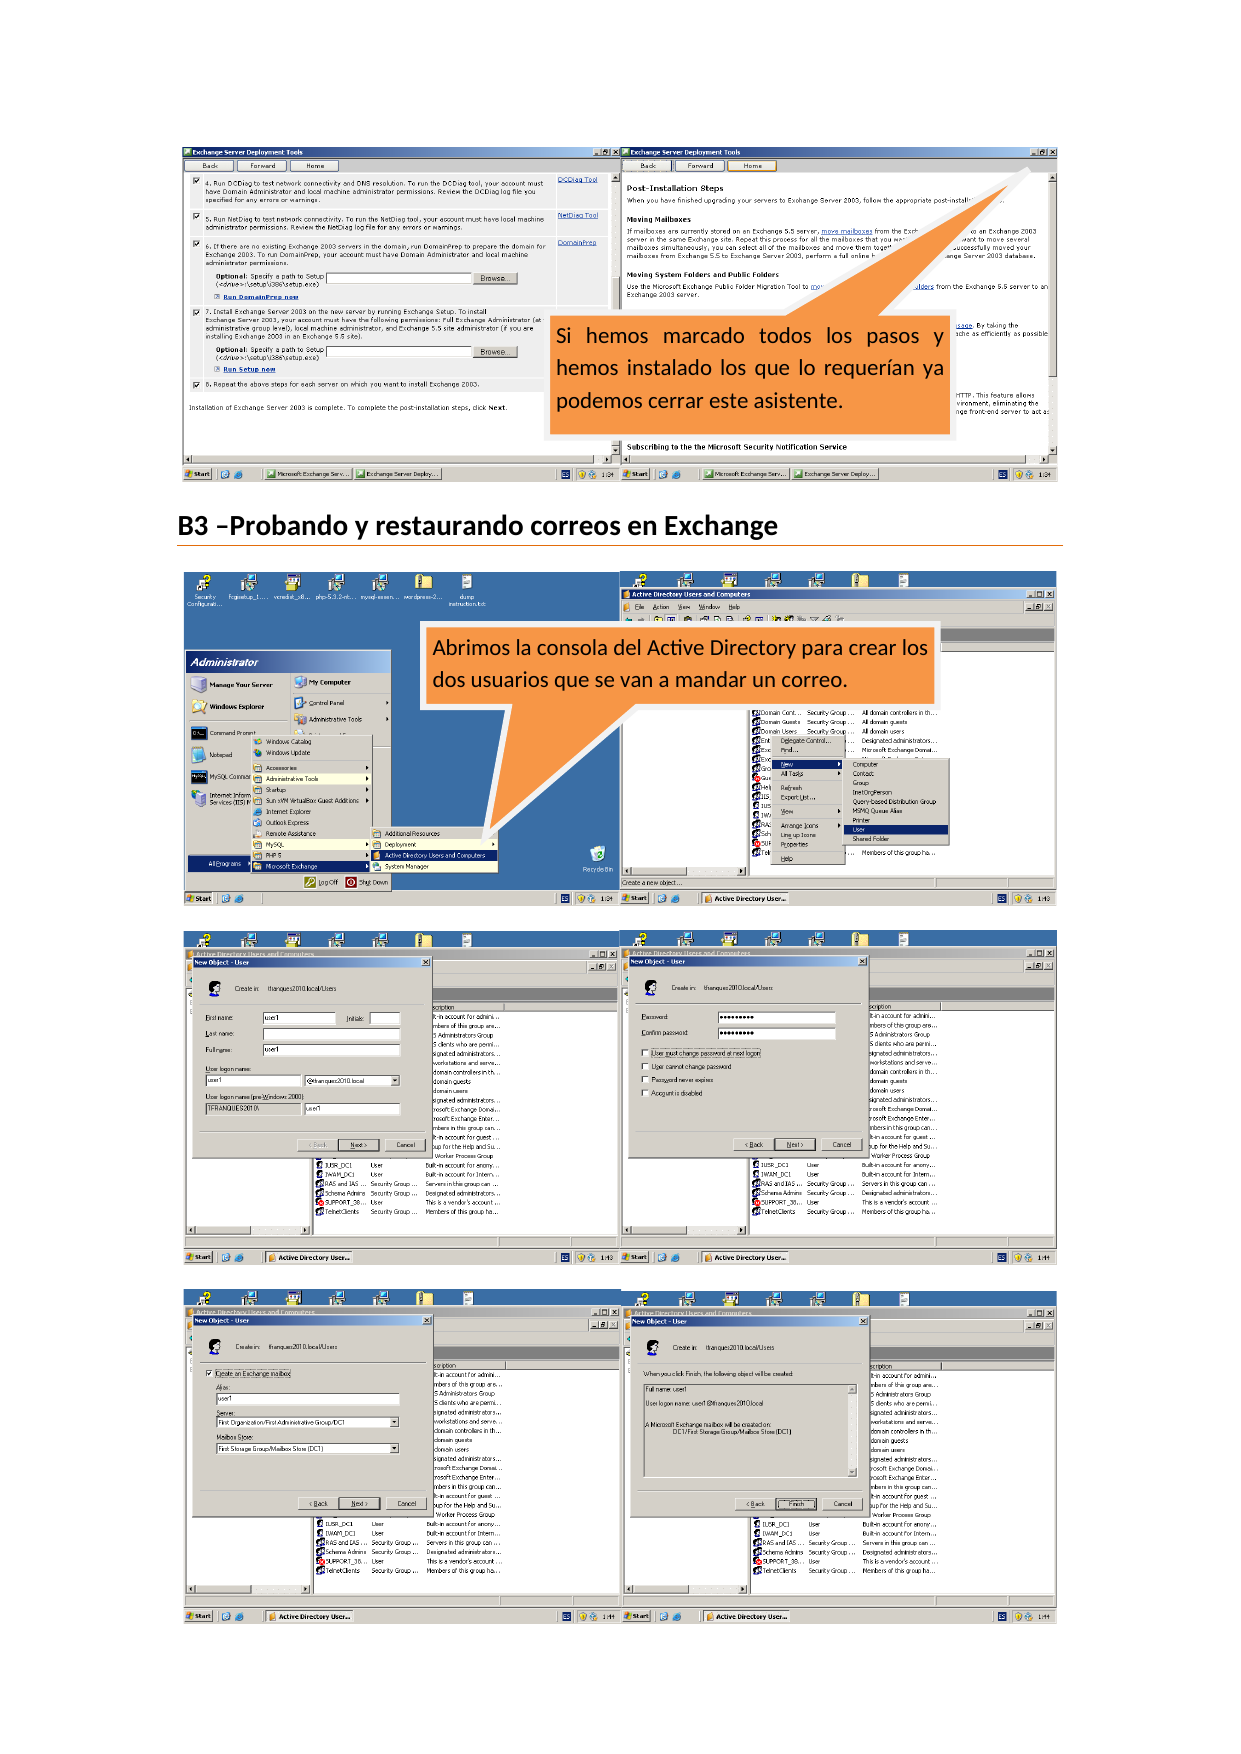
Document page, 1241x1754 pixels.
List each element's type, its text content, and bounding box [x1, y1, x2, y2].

picture [183, 571, 1057, 906]
picture [183, 930, 1057, 1265]
picture [183, 1289, 1057, 1624]
text B3 –Probando y restaurando correos en Exchange [177, 507, 1063, 545]
picture [182, 147, 1058, 482]
